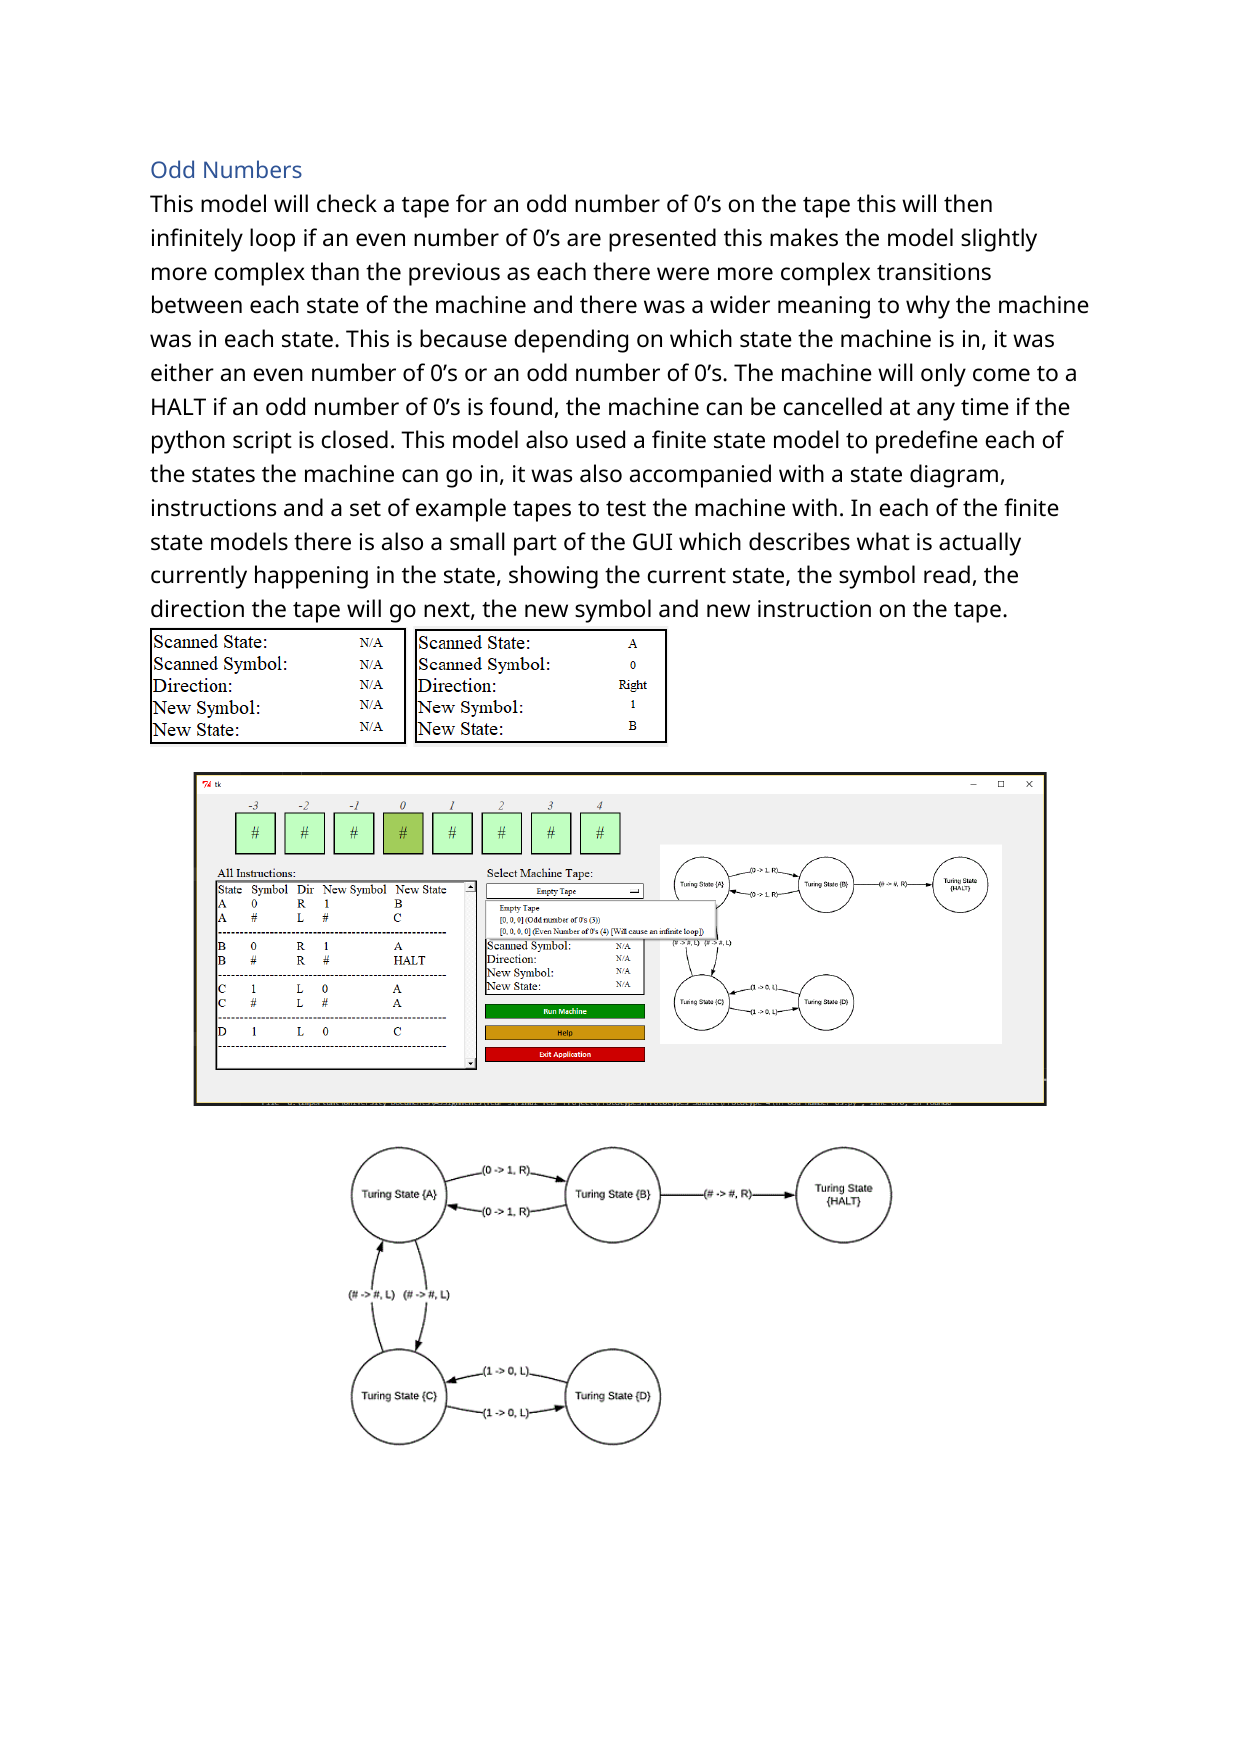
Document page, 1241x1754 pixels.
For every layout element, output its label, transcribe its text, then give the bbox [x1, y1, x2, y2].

picture [193, 772, 1047, 1106]
subtitle Odd Numbers [150, 154, 1090, 185]
picture [150, 627, 408, 747]
text This model will check a tape for an odd number of 0’s on the tape this will then infinitely loop if an even number of 0’s are presented this makes the model slightly more complex than the previous as each there were more complex transitions between each state of the machine and there was a wider meaning to why the machine was in each state. This is because depending on which state the machine is in, it was either an even number of 0’s or an odd number of 0’s. The machine will only come to a HALT if an odd number of 0’s is found, the machine can be cancelled at any time if the python script is closed. This model also used a finite state model to predefine each of the states the machine can go in, it was also accompanied with a state diagram, instructions and a set of example tapes to test the machine with. In each of the finite state models there is also a small part of the GUI which describes what is actually currently happening in the state, showing the current state, the symbol read, the direction the tape will go next, the new symbol and new instruction on the tape. [150, 188, 1090, 753]
picture [413, 626, 669, 747]
picture [325, 1124, 915, 1468]
